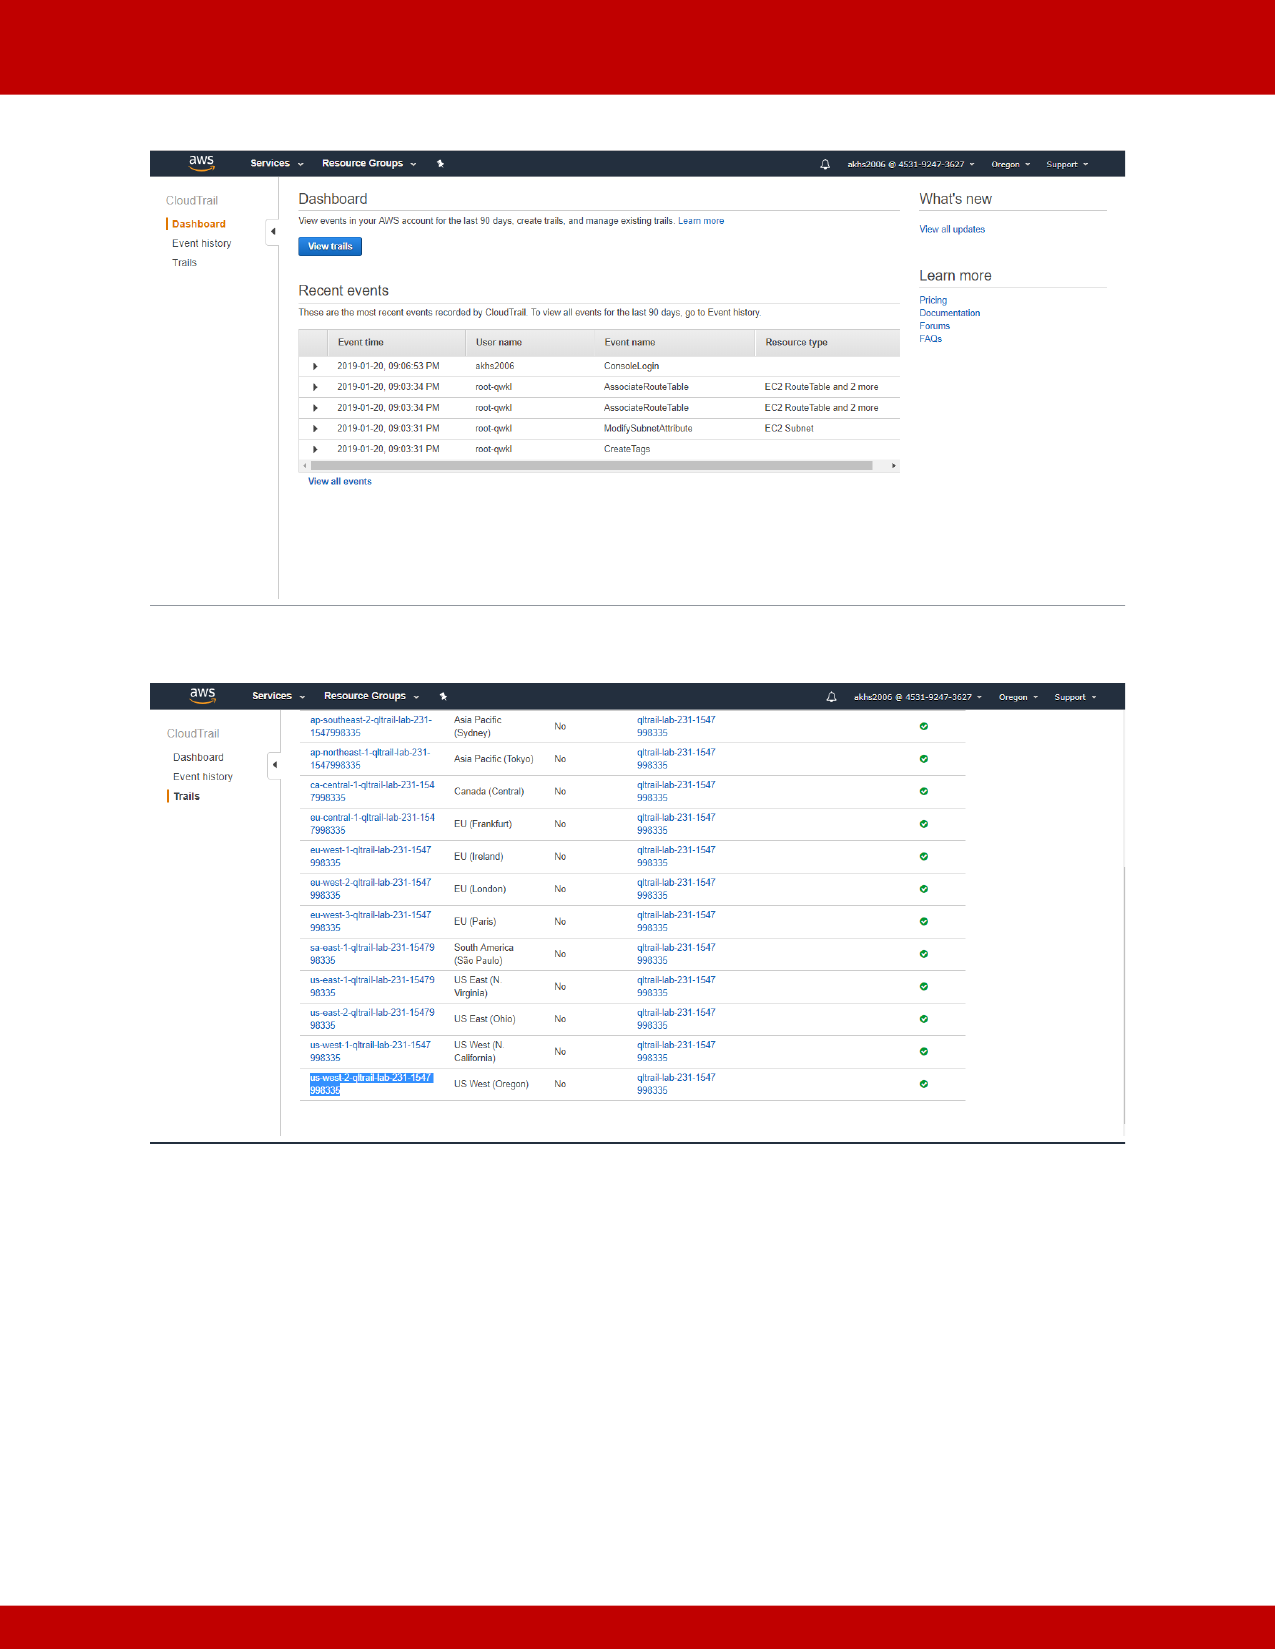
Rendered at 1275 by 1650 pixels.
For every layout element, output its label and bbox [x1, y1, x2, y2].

picture [150, 683, 1125, 1144]
picture [150, 150, 1125, 606]
